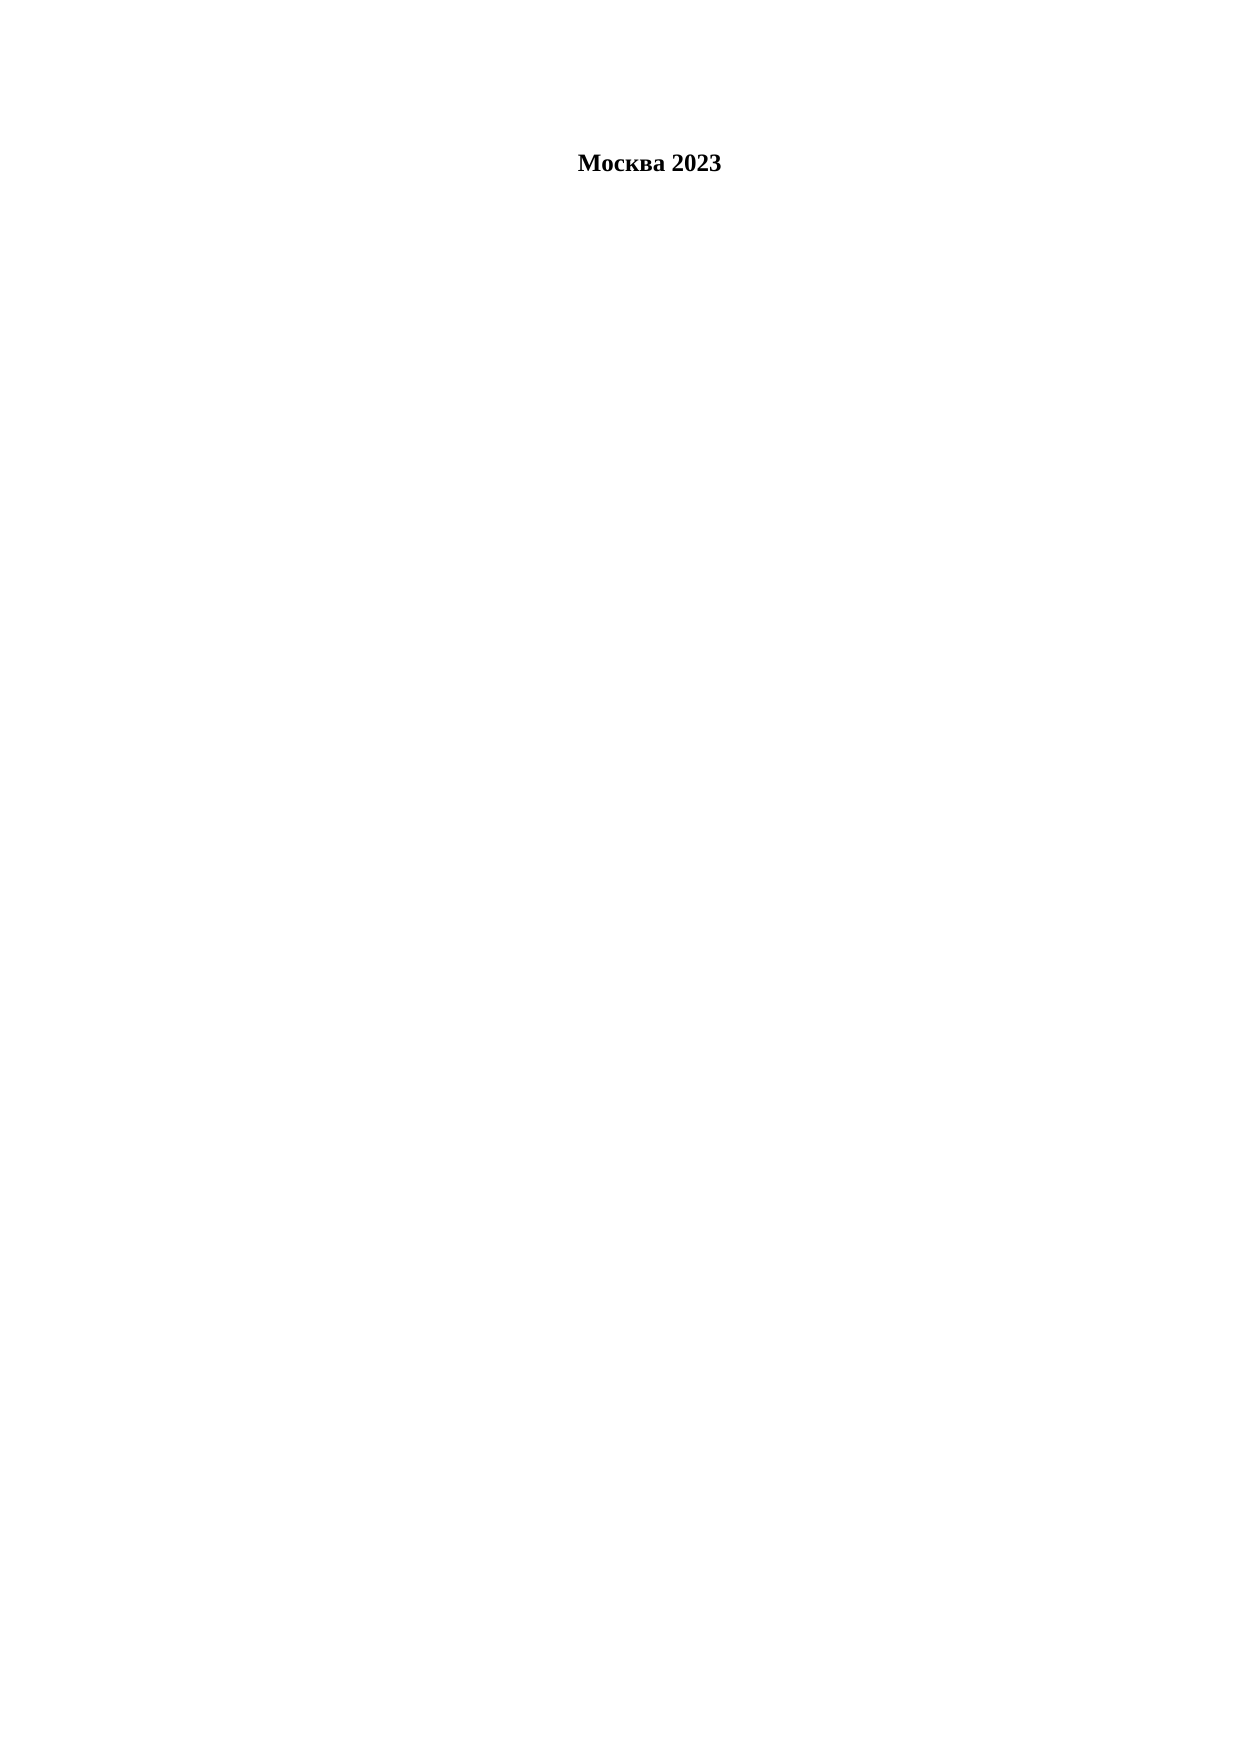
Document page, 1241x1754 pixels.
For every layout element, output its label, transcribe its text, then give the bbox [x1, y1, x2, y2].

text Москва 2023 [118, 148, 1181, 176]
